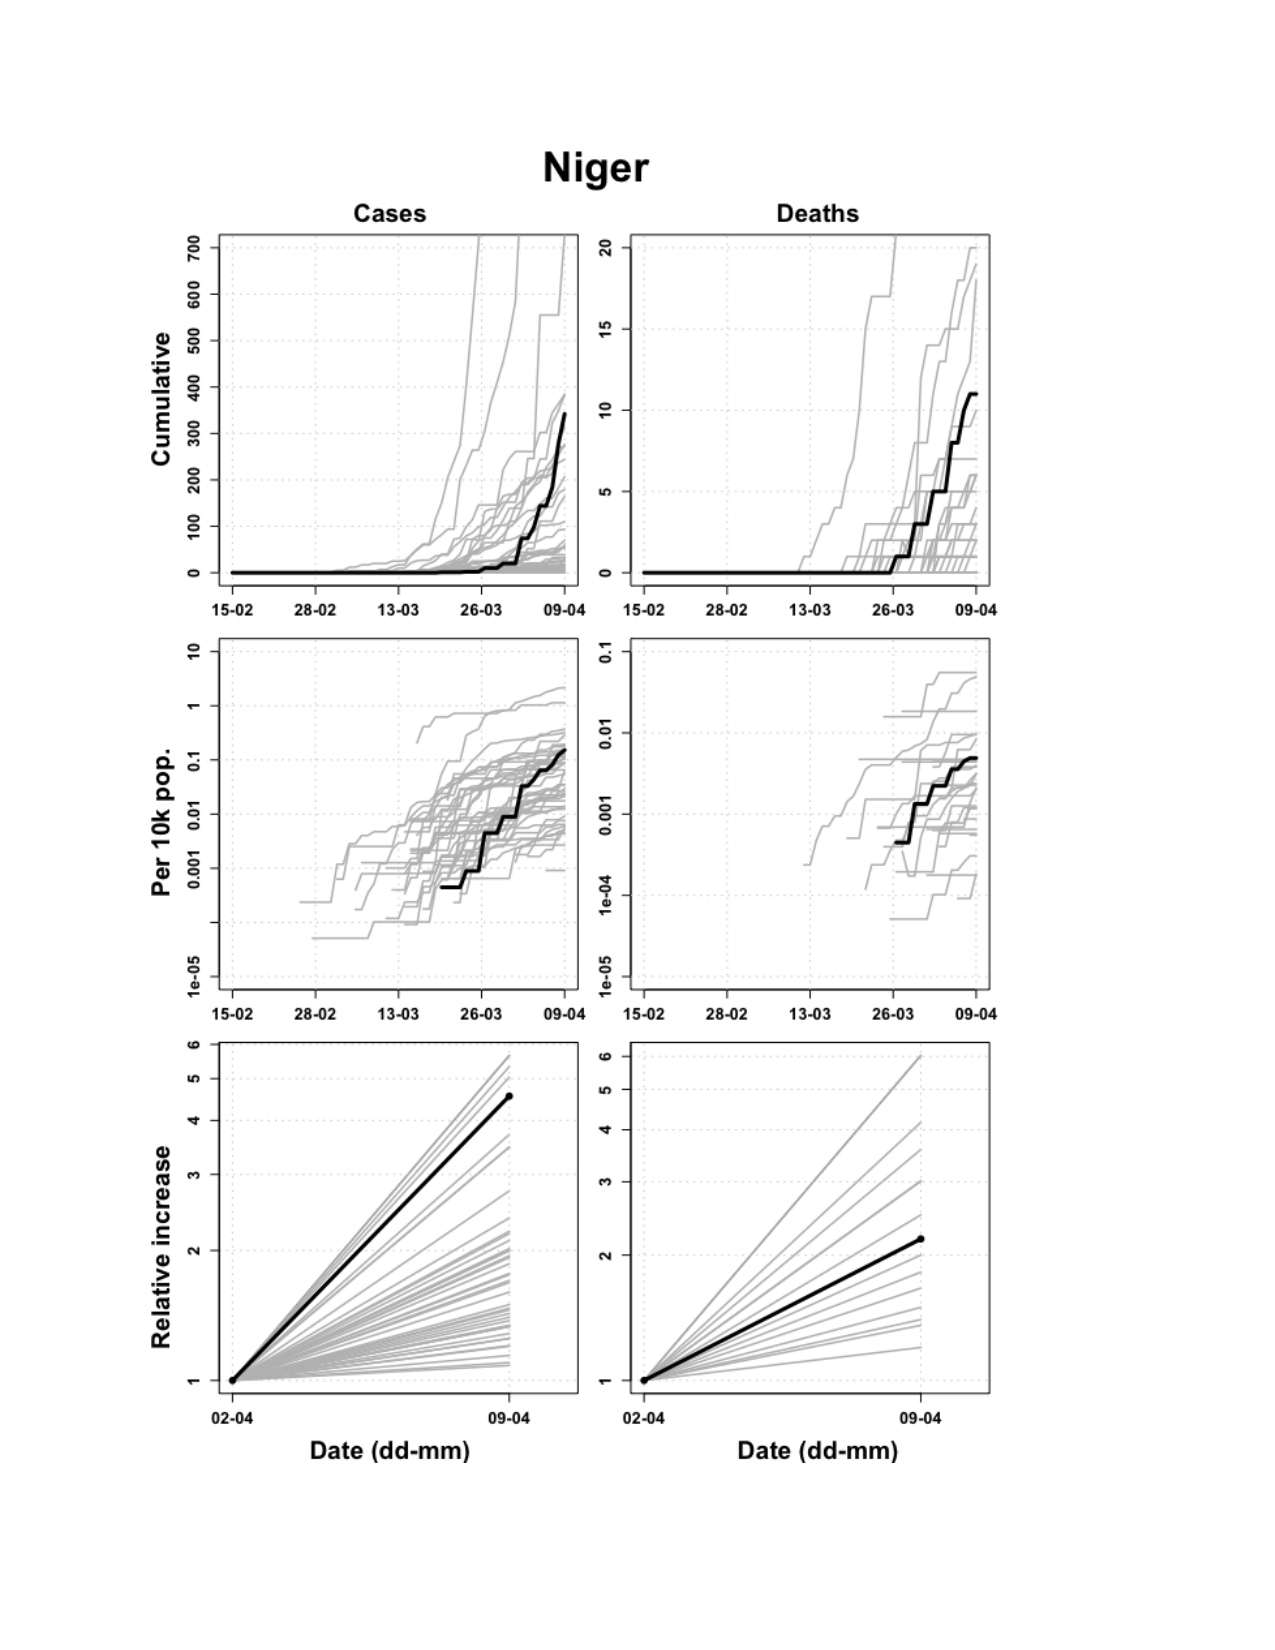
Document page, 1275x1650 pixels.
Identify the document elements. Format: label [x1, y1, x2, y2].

picture [150, 150, 1025, 1463]
